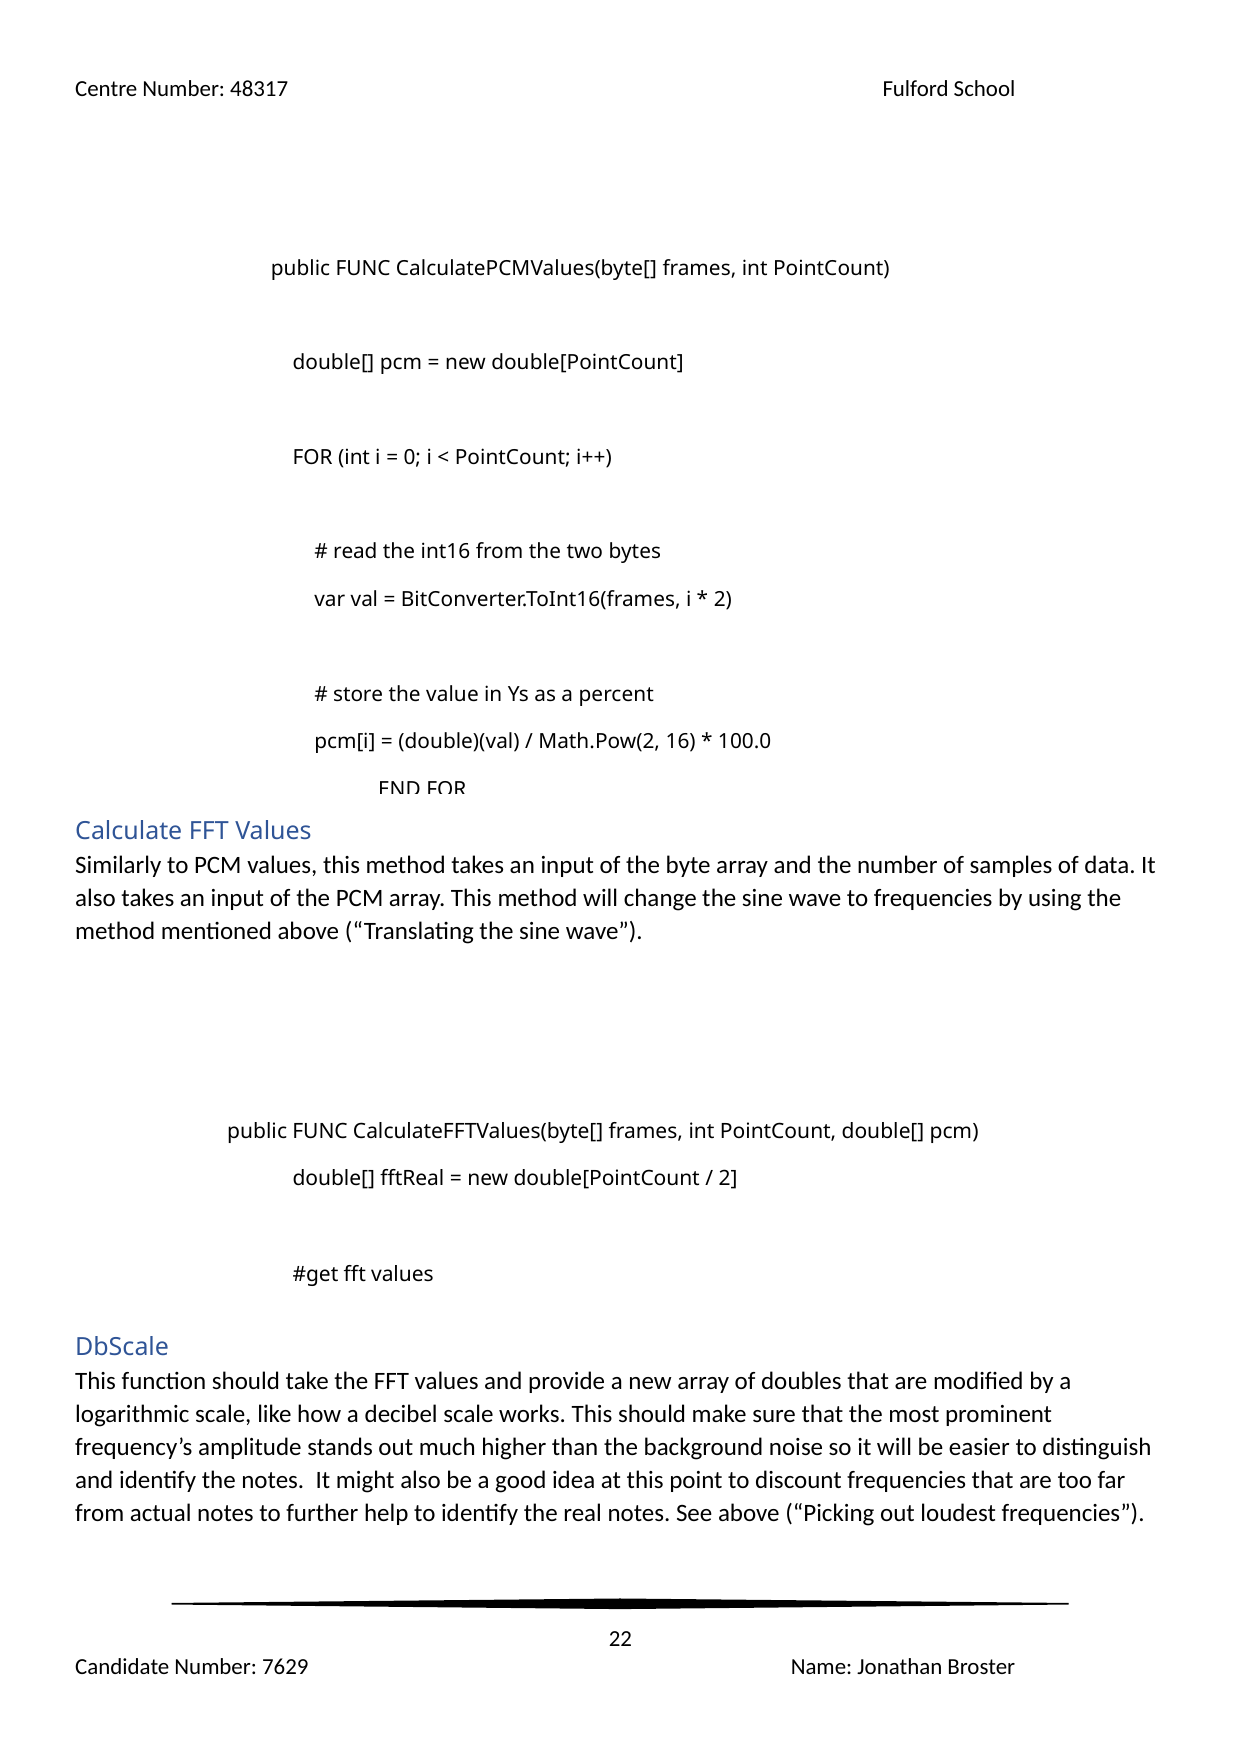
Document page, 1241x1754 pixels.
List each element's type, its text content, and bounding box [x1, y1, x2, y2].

subtitle DbScale [75, 1328, 1165, 1362]
text This function should take the FFT values and provide a new array of doubles that are modified by a logarithmic scale, like how a decibel scale works. This should make sure that the most prominent frequency’s amplitude stands out much higher than the background noise so it will be easier to distinguish and identify the notes. It might also be a good idea at this point to discount frequencies that are too far from actual notes to further help to identify the real notes. See above (“Picking out loudest frequencies”). [75, 1365, 1165, 1527]
subtitle Calculate FFT Values [75, 812, 1165, 846]
text Similarly to PCM values, this method takes an input of the byte array and the number of samples of data. It also takes an input of the PCM array. This method will change the sine wave to frequencies by using the method mentioned above (“Translating the sine wave”). [75, 849, 1165, 946]
